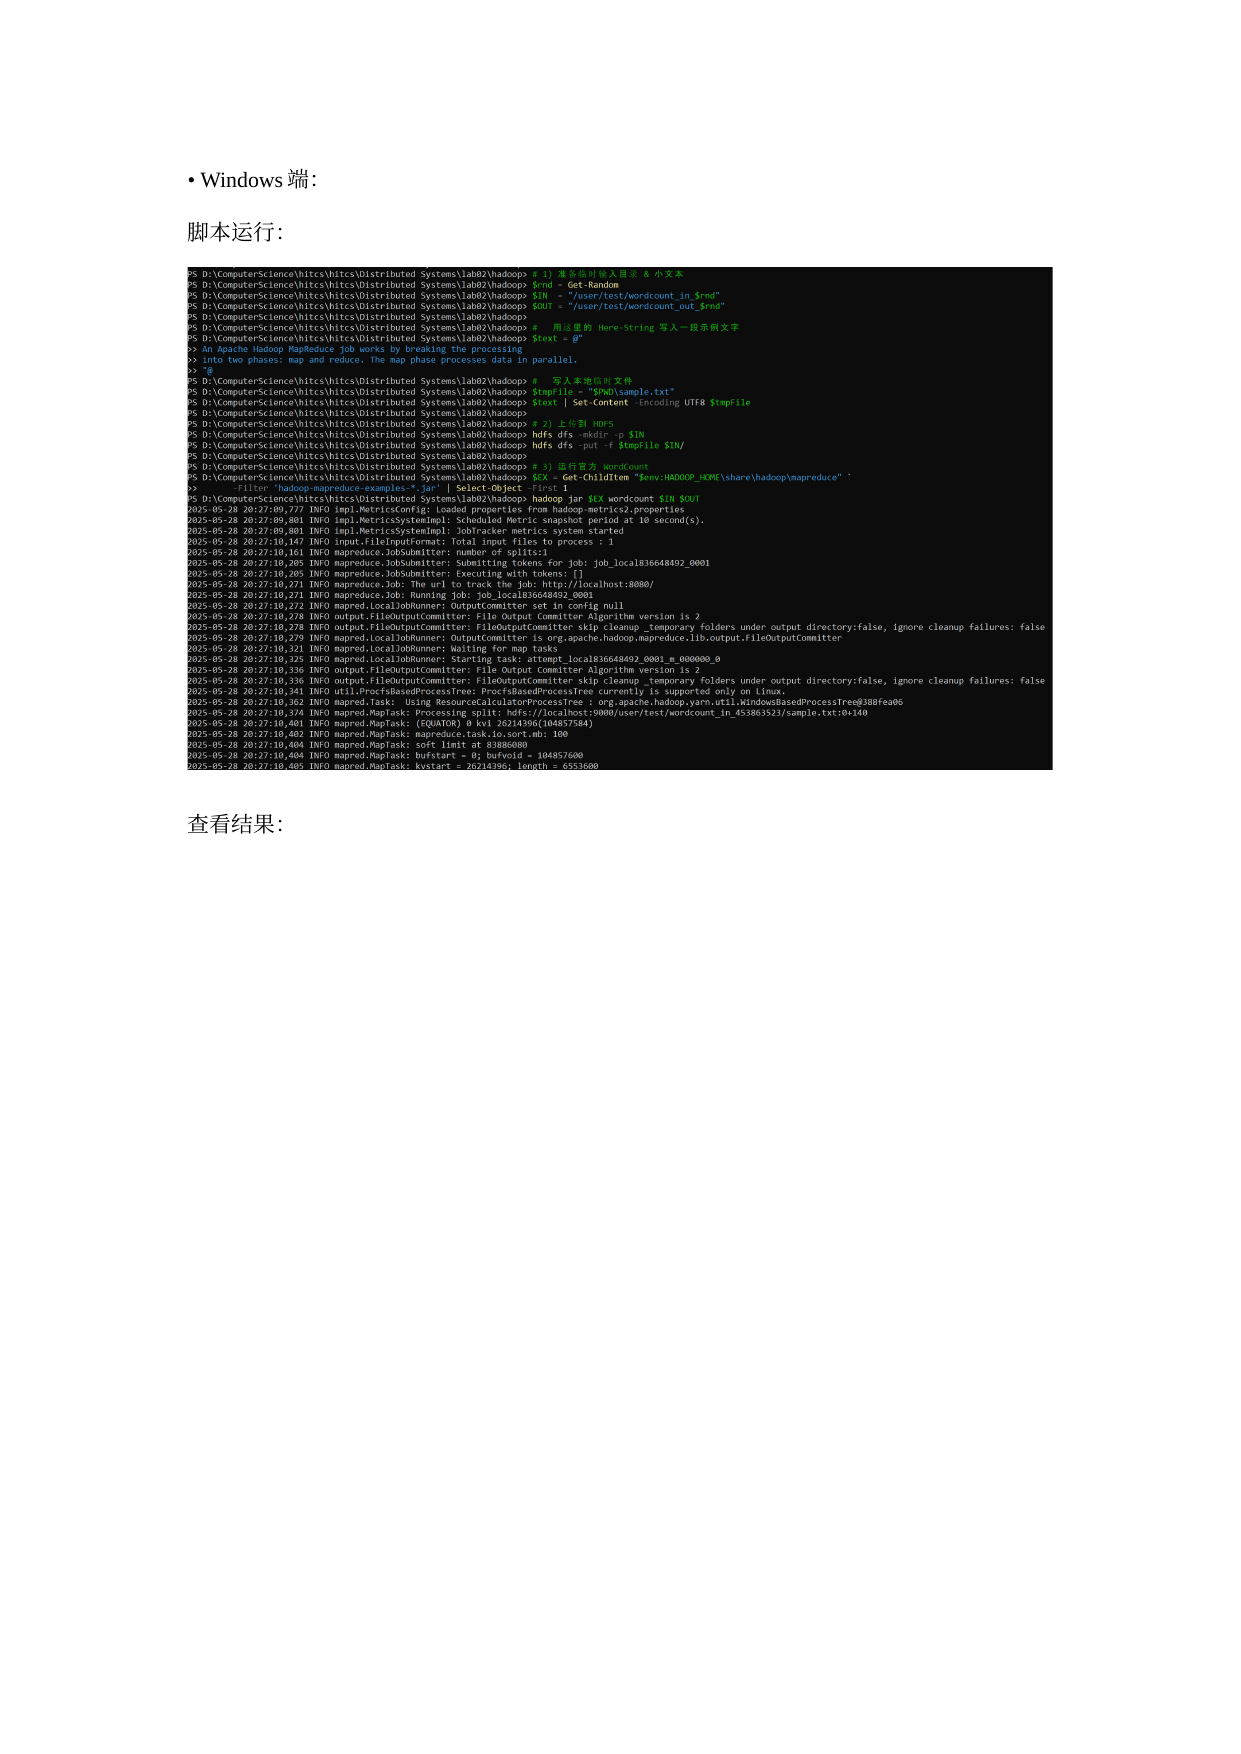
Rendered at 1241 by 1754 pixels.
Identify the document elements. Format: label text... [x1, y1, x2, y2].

picture [187, 267, 1053, 770]
text • Windows端： [187, 162, 1053, 194]
text 脚本运行： [187, 215, 1053, 247]
text 查看结果： [187, 807, 1053, 839]
